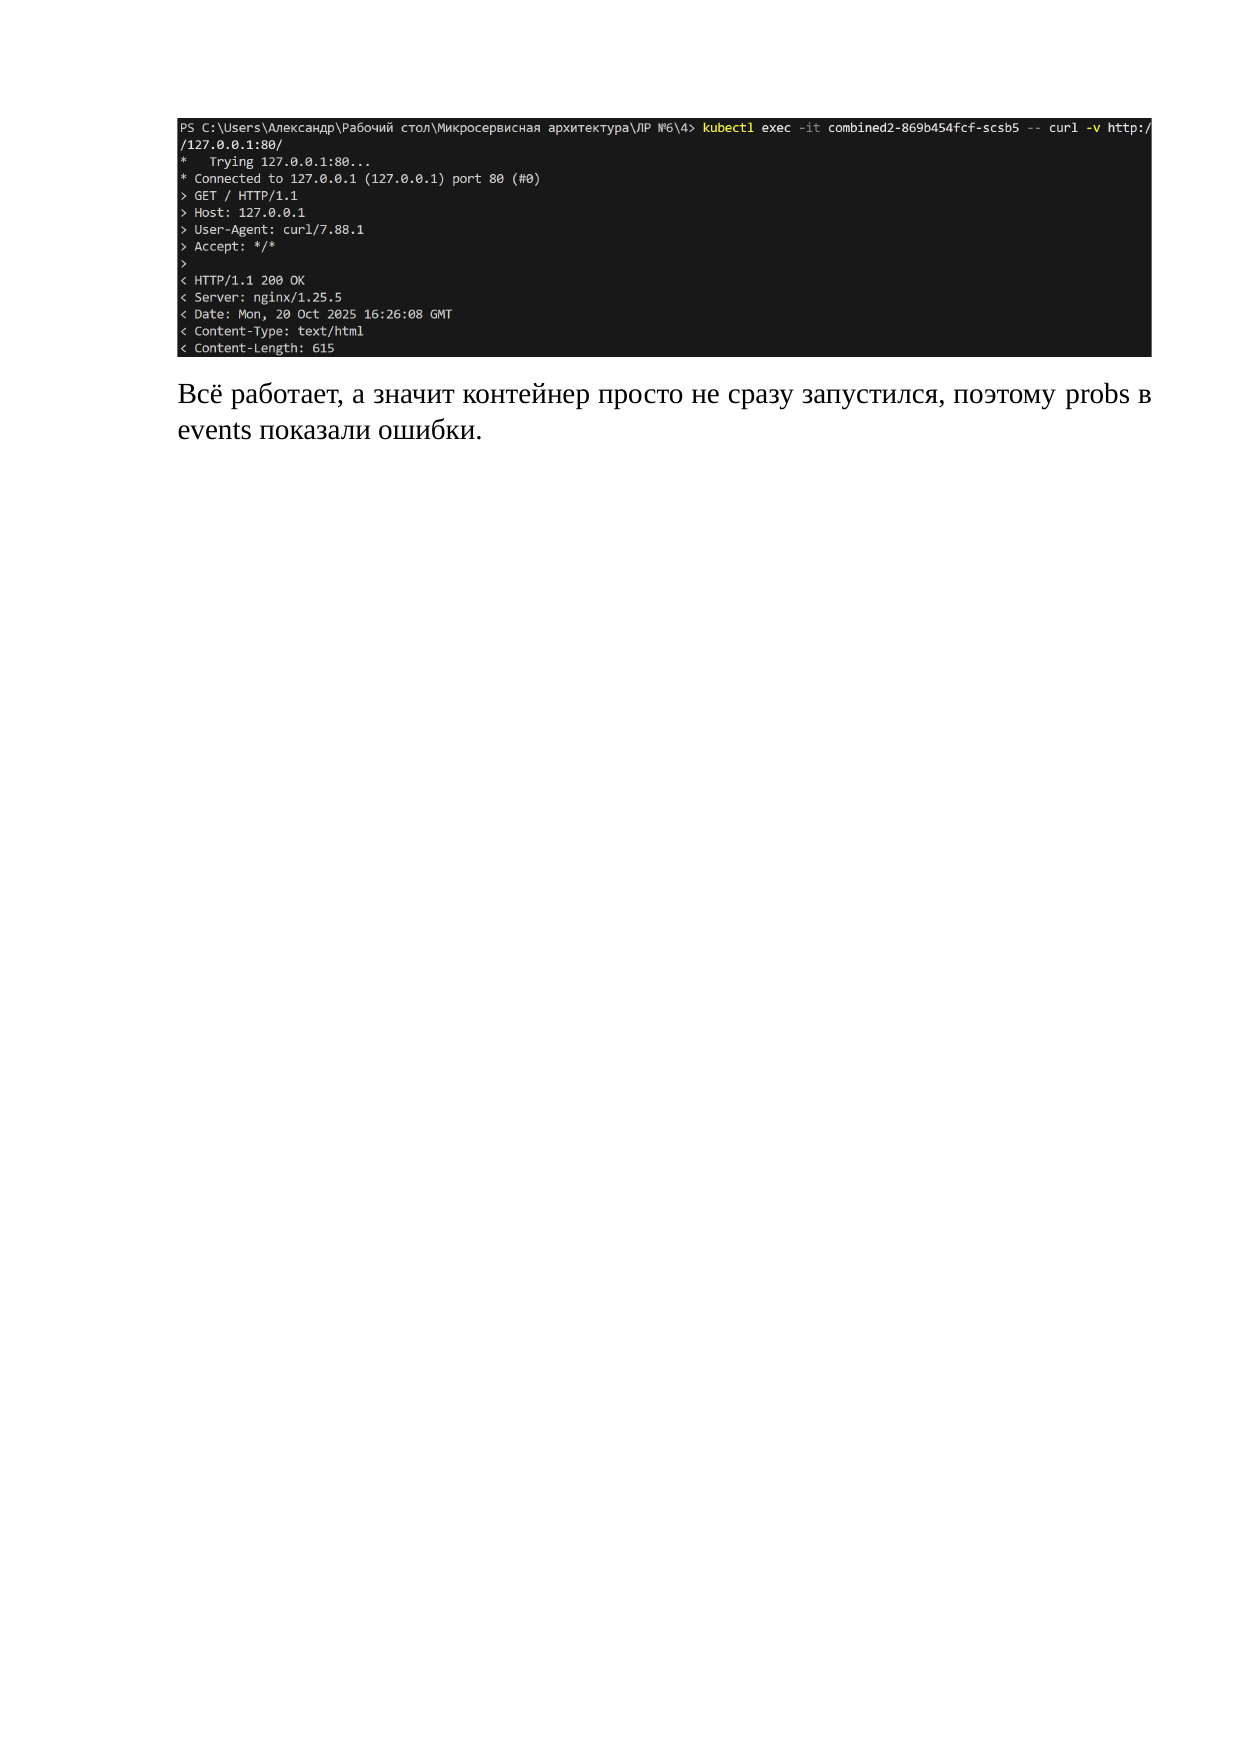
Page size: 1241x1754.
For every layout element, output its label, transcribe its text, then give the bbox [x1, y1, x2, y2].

text Всё работает, а значит контейнер просто не сразу запустился, поэтому probs в events показали ошибки. [177, 376, 1152, 446]
picture [177, 118, 1152, 357]
